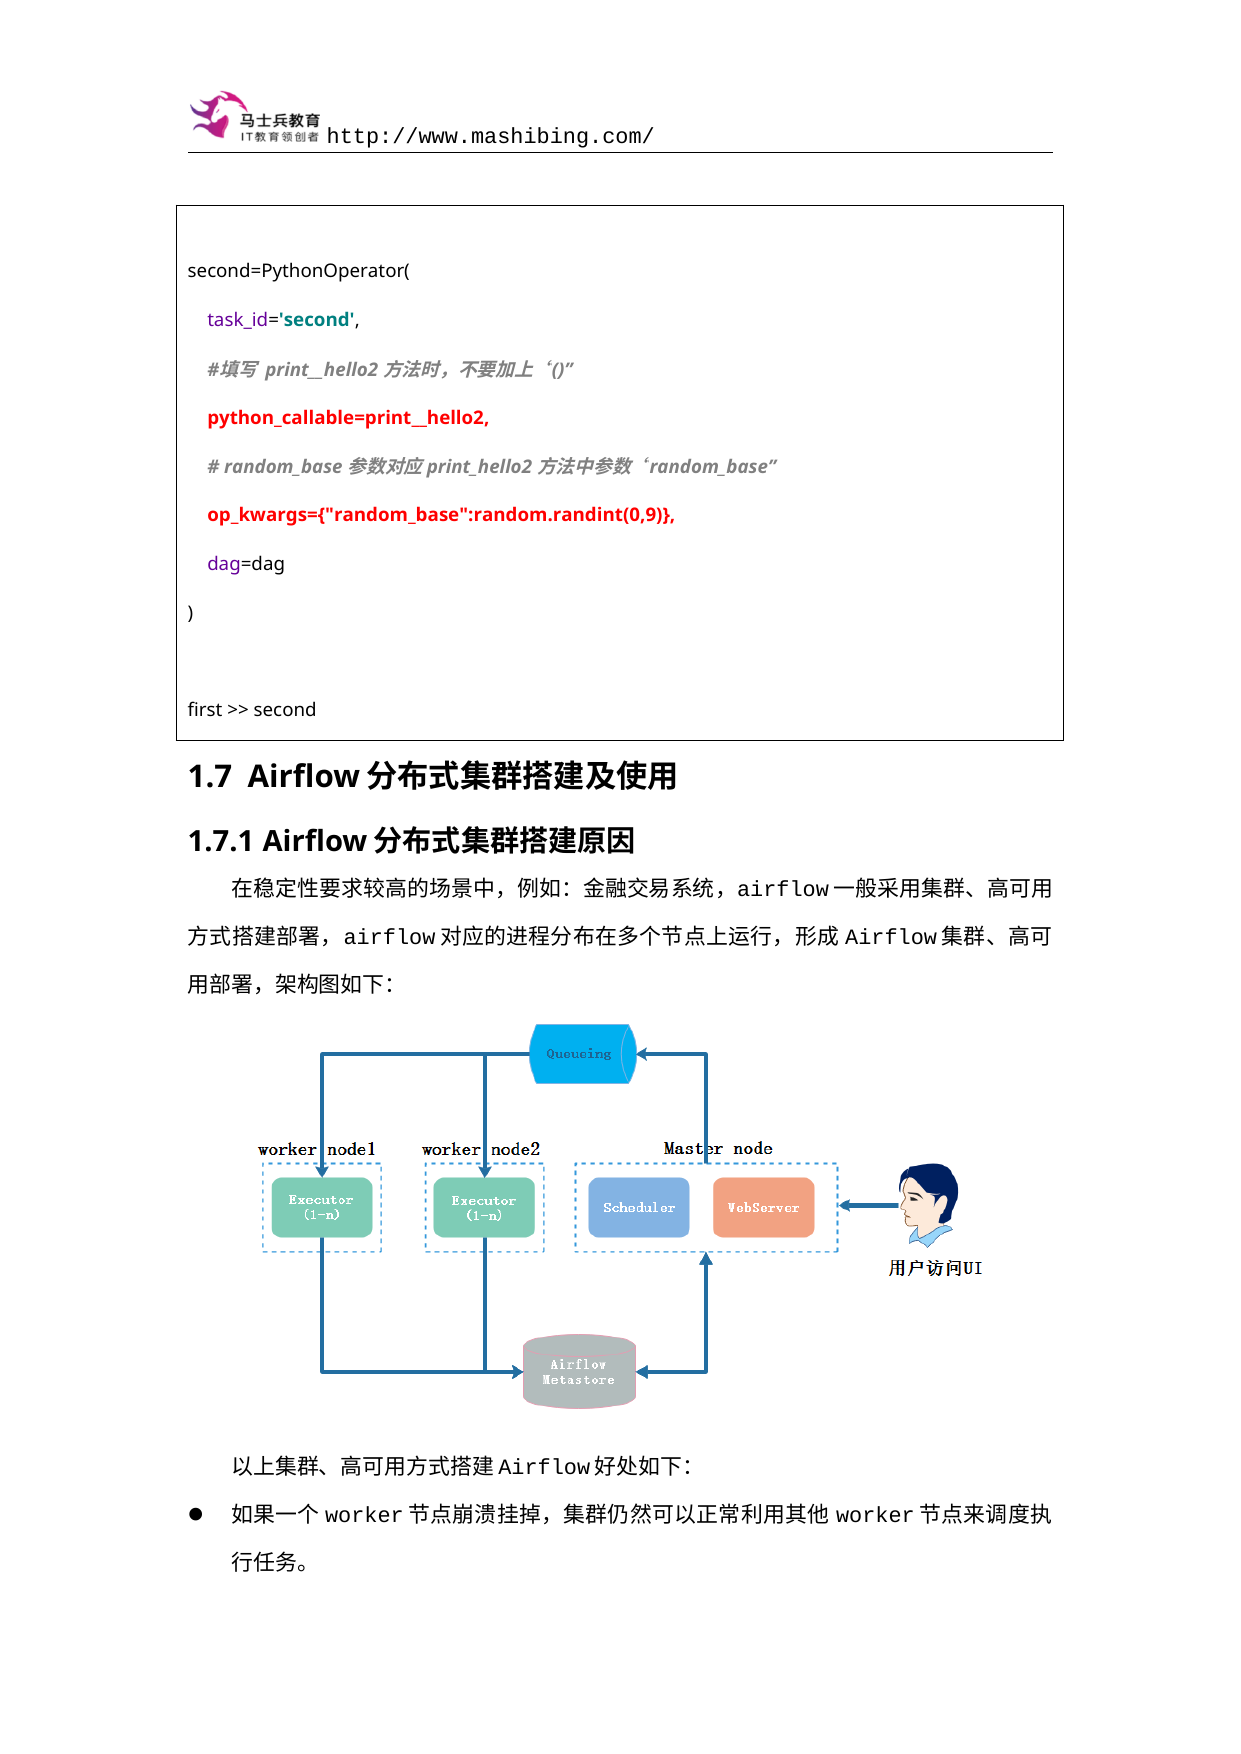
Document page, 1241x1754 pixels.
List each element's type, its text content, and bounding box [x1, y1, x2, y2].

text 在稳定性要求较高的场景中，例如：金融交易系统，airflow一般采用集群、高可用方式搭建部署，airflow对应的进程分布在多个节点上运行，形成Airflow集群、高可用部署，架构图如下： [187, 871, 1053, 998]
list 如果一个worker节点崩溃挂掉，集群仍然可以正常利用其他worker节点来调度执行任务。 [187, 1497, 1053, 1576]
subtitle Airflow分布式集群搭建及使用 [187, 741, 1053, 806]
picture [255, 1014, 986, 1414]
text 以上集群、高可用方式搭建Airflow好处如下： [187, 1449, 1053, 1481]
subtitle Airflow分布式集群搭建原因 [187, 806, 1053, 871]
picture [187, 88, 327, 144]
